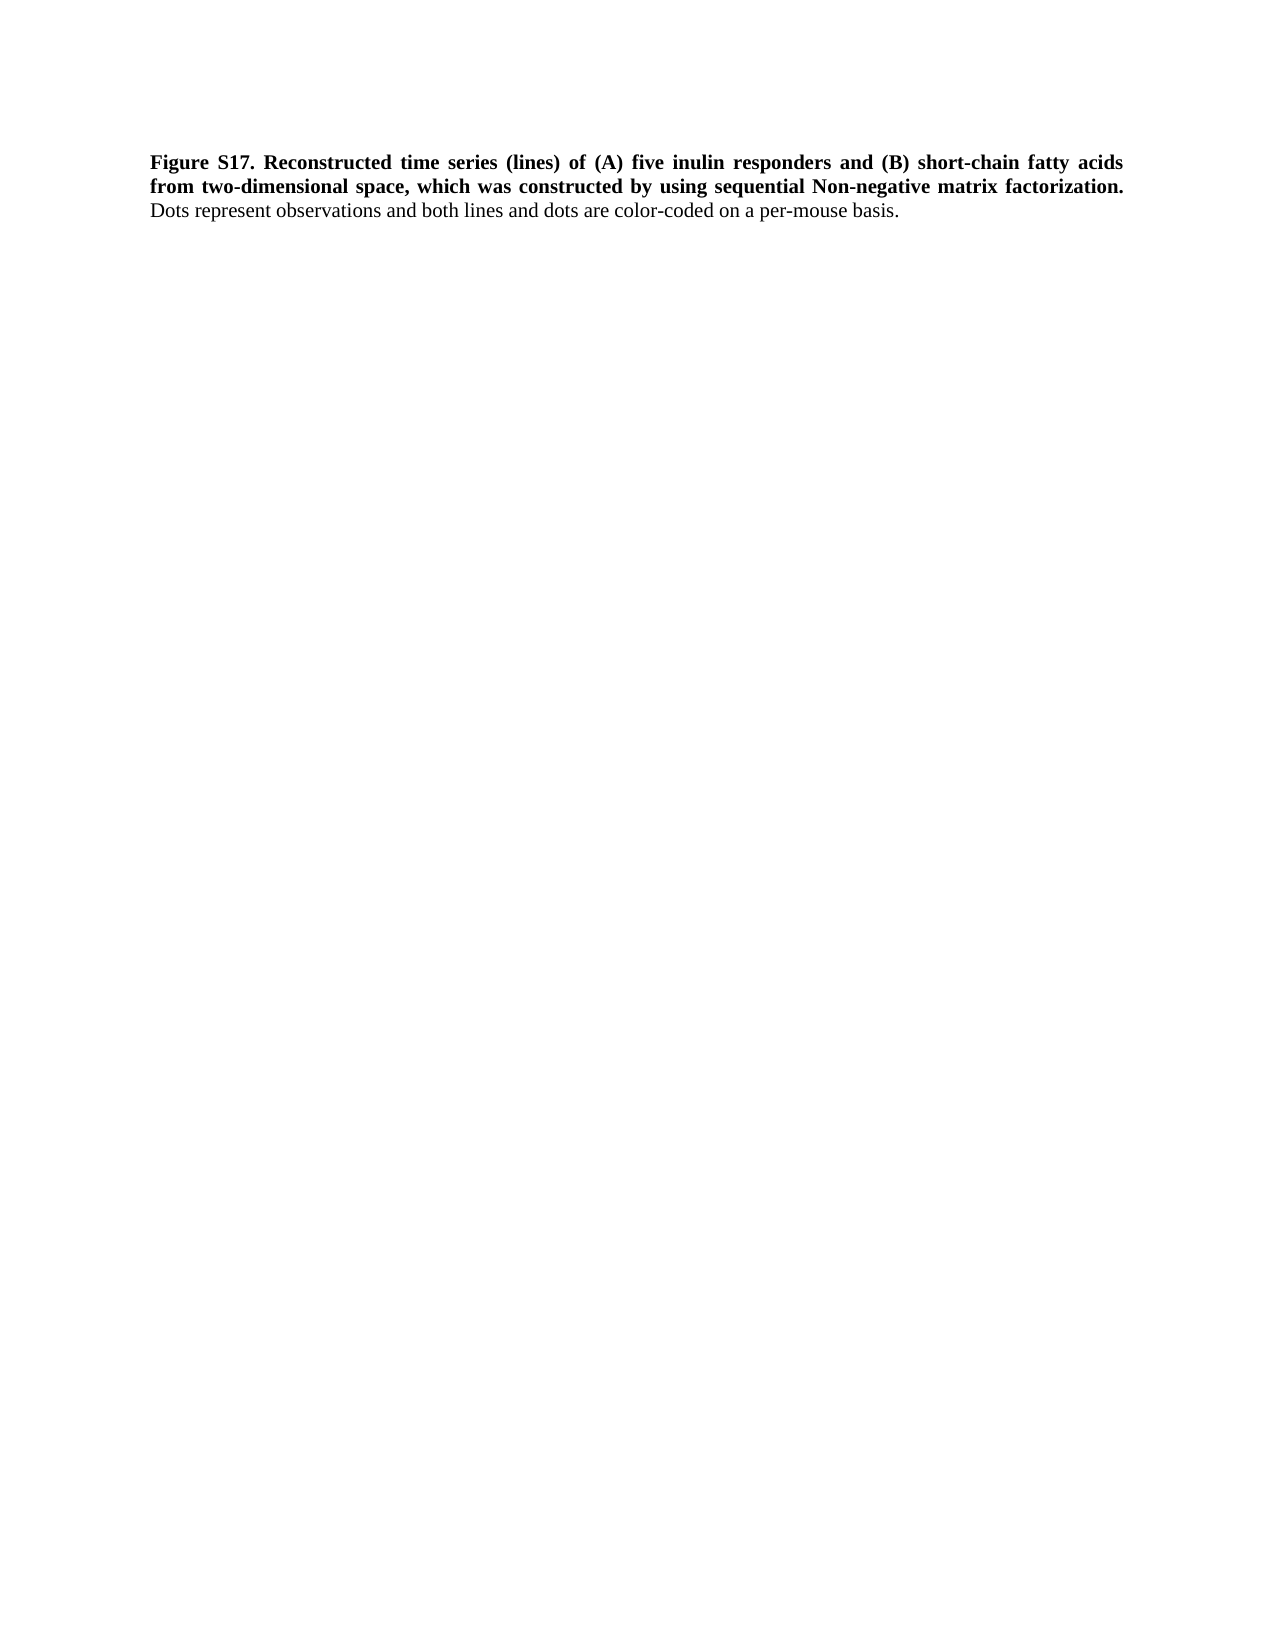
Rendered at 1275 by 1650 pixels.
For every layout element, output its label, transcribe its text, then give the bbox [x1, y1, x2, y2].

text Figure S17. Reconstructed time series (lines) of (A) five inulin responders and (B) short-chain fatty acids from two-dimensional space, which was constructed by using sequential Non-negative matrix factorization. Dots represent observations and both lines and dots are color-coded on a per-mouse basis. [150, 150, 1125, 222]
